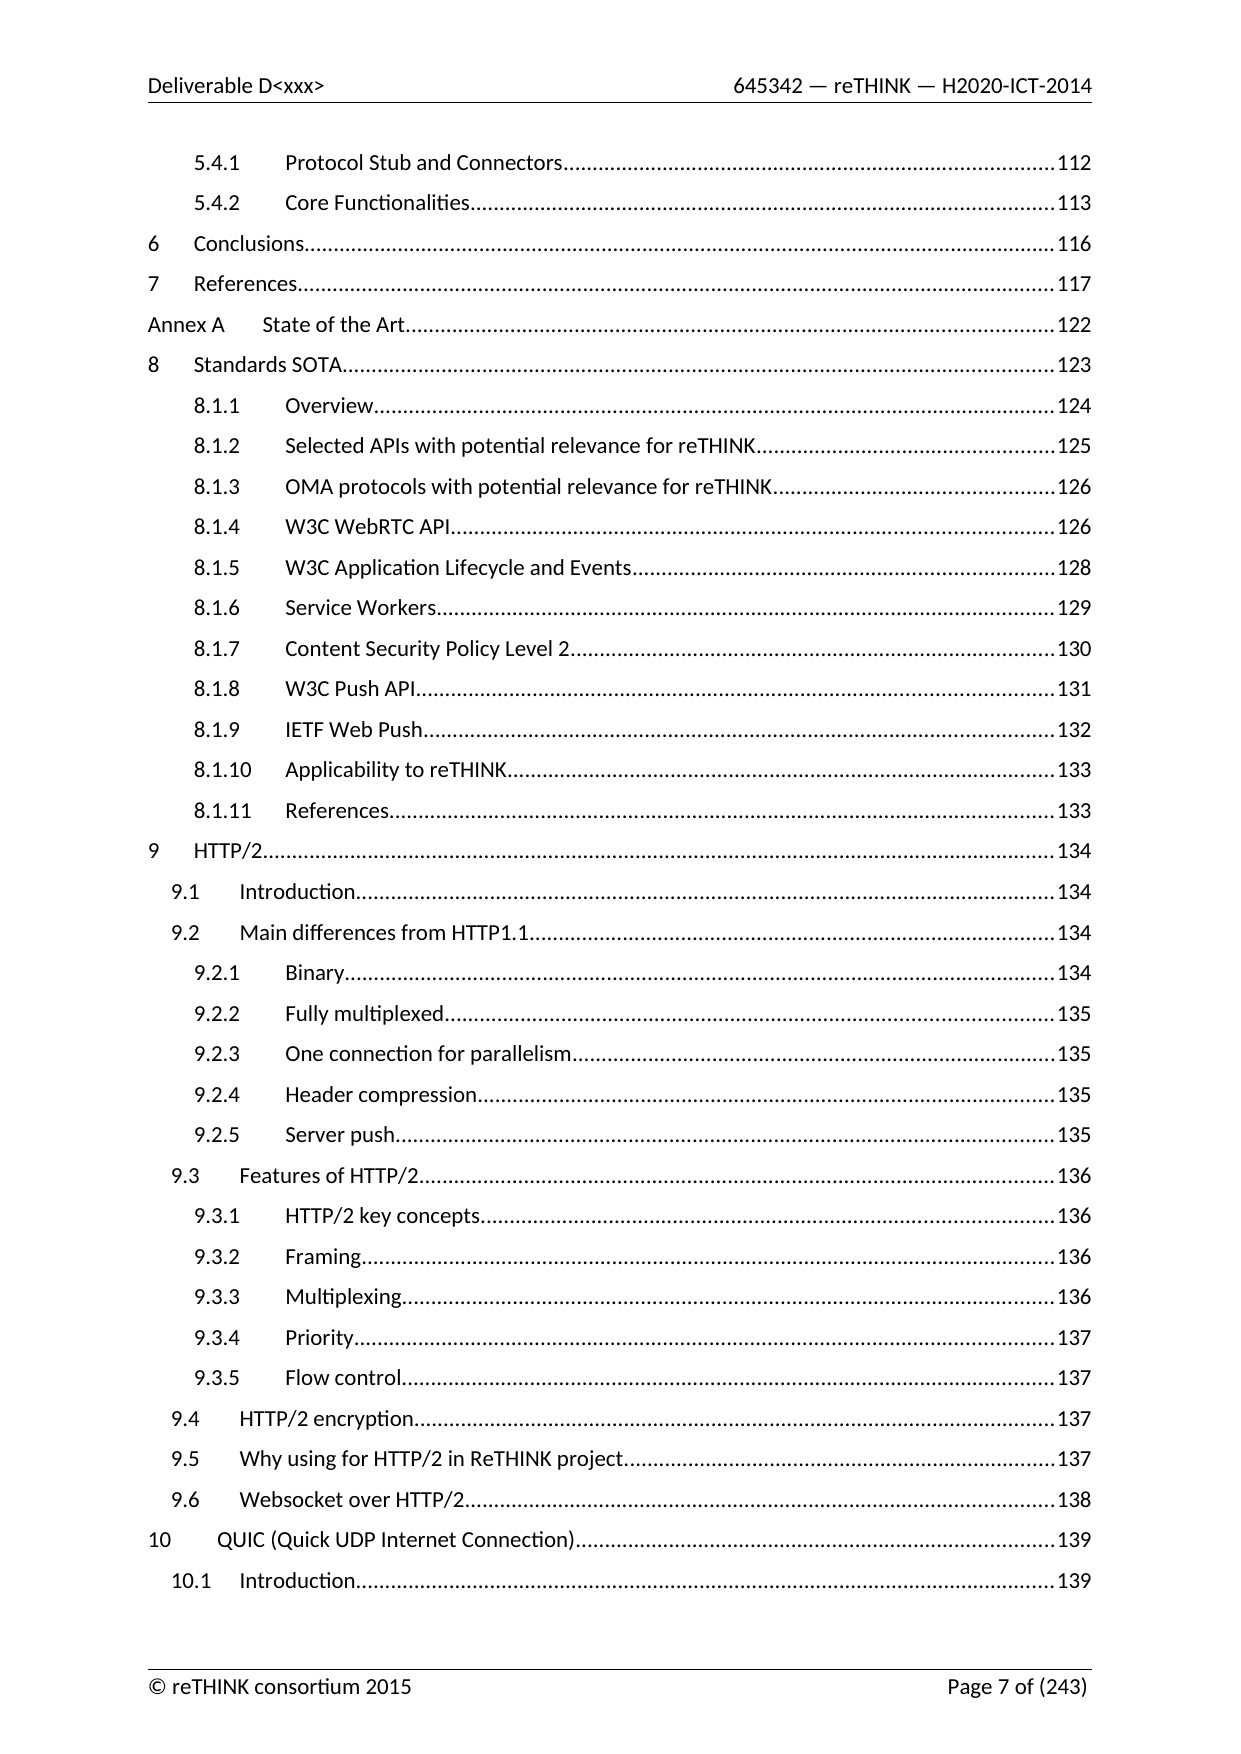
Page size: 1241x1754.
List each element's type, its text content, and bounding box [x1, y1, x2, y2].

text 9.2.1 Binary 134 [193, 958, 1092, 986]
text 9.2.5 Server push 135 [193, 1120, 1092, 1148]
text 9.3.2 Framing 136 [193, 1242, 1092, 1270]
text 9.3.1 HTTP/2 key concepts 136 [193, 1201, 1092, 1229]
text 6 Conclusions 116 [148, 229, 1092, 257]
text 10 QUIC (Quick UDP Internet Connection) 139 [148, 1525, 1092, 1553]
text 9.2.3 One connection for parallelism 135 [193, 1039, 1092, 1067]
text 9.6 Websocket over HTTP/2 138 [171, 1485, 1092, 1513]
text 8.1.4 W3C WebRTC API 126 [193, 512, 1092, 540]
text 8.1.6 Service Workers 129 [193, 593, 1092, 621]
text 8.1.5 W3C Application Lifecycle and Events 128 [193, 553, 1092, 581]
text 8.1.2 Selected APIs with potential relevance for reTHINK 125 [193, 431, 1092, 459]
text 5.4.1 Protocol Stub and Connectors 112 [193, 148, 1092, 176]
text 8.1.9 IETF Web Push 132 [193, 715, 1092, 743]
text 8.1.7 Content Security Policy Level 2 130 [193, 634, 1092, 662]
text 9.2.4 Header compression 135 [193, 1080, 1092, 1108]
text 9.2 Main differences from HTTP1.1 134 [171, 918, 1092, 946]
text 9.5 Why using for HTTP/2 in ReTHINK project. 137 [171, 1444, 1092, 1472]
text 8 Standards SOTA 123 [148, 350, 1092, 378]
text 9.3.3 Multiplexing 136 [193, 1282, 1092, 1310]
text 5.4.2 Core Functionalities 113 [193, 188, 1092, 216]
text 7 References 117 [148, 269, 1092, 297]
text 9.4 HTTP/2 encryption 137 [171, 1404, 1092, 1432]
text 9.3.5 Flow control 137 [193, 1363, 1092, 1391]
text 8.1.8 W3C Push API 131 [193, 674, 1092, 702]
text 10.1 Introduction 139 [171, 1566, 1092, 1594]
text 8.1.10 Applicability to reTHINK 133 [193, 756, 1092, 783]
text 9.1 Introduction 134 [171, 877, 1092, 905]
text 8.1.1 Overview 124 [193, 391, 1092, 419]
text 8.1.3 OMA protocols with potential relevance for reTHINK 126 [193, 472, 1092, 500]
text Annex A State of the Art 122 [148, 310, 1092, 338]
text 9.2.2 Fully multiplexed 135 [193, 999, 1092, 1027]
text 9.3 Features of HTTP/2 136 [171, 1161, 1092, 1189]
text 9.3.4 Priority 137 [193, 1323, 1092, 1351]
text 9 HTTP/2 134 [148, 837, 1092, 864]
text 8.1.11 References 133 [193, 796, 1092, 824]
